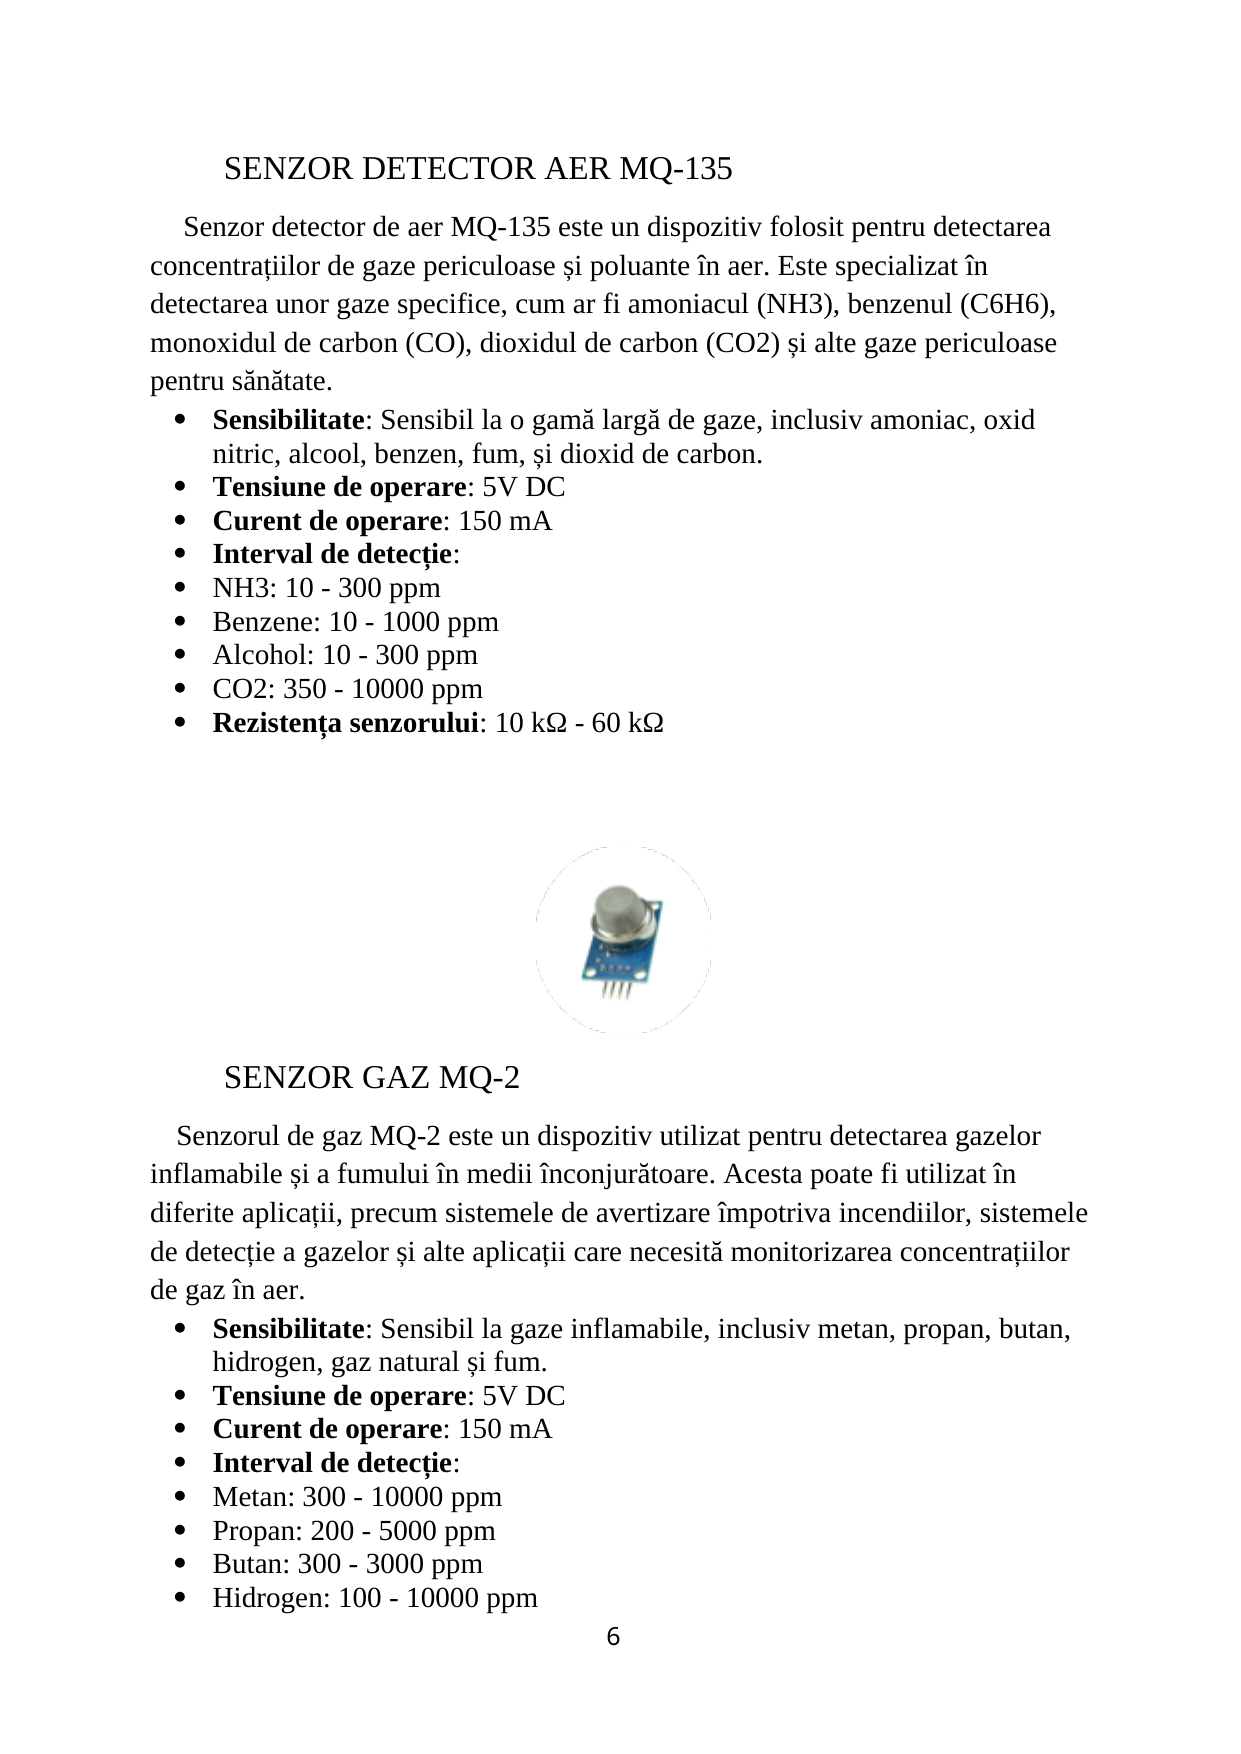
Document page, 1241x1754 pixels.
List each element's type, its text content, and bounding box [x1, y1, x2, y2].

list Interval de detecție: [175, 537, 1103, 570]
list Sensibilitate: Sensibil la gaze inflamabile, inclusiv metan, propan, butan, hidrogen, gaz natural și fum. [175, 1311, 1103, 1378]
list CO2: 350 - 10000 ppm [175, 671, 1103, 705]
list Curent de operare: 150 mA [175, 503, 1103, 537]
subtitle SENZOR GAZ MQ-2 [224, 1057, 1103, 1095]
text Senzorul de gaz MQ-2 este un dispozitiv utilizat pentru detectarea gazelor inflamabile și a fumului în medii înconjurătoare. Acesta poate fi utilizat în diferite aplicații, precum sistemele de avertizare împotriva incendiilor, sistemele de detecție a gazelor și alte aplicații care necesită monitorizarea concentrațiilor de gaz în aer. [150, 1118, 1094, 1306]
text Senzor detector de aer MQ-135 este un dispozitiv folosit pentru detectarea concentrațiilor de gaze periculoase și poluante în aer. Este specializat în detectarea unor gaze specifice, cum ar fi amoniacul (NH3), benzenul (C6H6), monoxidul de carbon (CO), dioxidul de carbon (CO2) și alte gaze periculoase pentru sănătate. [150, 209, 1103, 397]
list Metan: 300 - 10000 ppm [175, 1479, 1103, 1513]
list Interval de detecție: [175, 1445, 1103, 1479]
list Butan: 300 - 3000 ppm [175, 1546, 1103, 1580]
list NH3: 10 - 300 ppm [175, 570, 1103, 604]
list Tensiune de operare: 5V DC [175, 469, 1103, 503]
list Rezistența senzorului: 10 kΩ - 60 kΩ [175, 705, 1103, 738]
list Hidrogen: 100 - 10000 ppm [175, 1580, 1103, 1613]
list Benzene: 10 - 1000 ppm [175, 604, 1103, 637]
list Curent de operare: 150 mA [175, 1412, 1103, 1445]
list Tensiune de operare: 5V DC [175, 1378, 1103, 1412]
subtitle SENZOR DETECTOR AER MQ-135 [224, 148, 1103, 186]
list Propan: 200 - 5000 ppm [175, 1513, 1103, 1546]
list Alcohol: 10 - 300 ppm [175, 637, 1103, 671]
list Sensibilitate: Sensibil la o gamă largă de gaze, inclusiv amoniac, oxid nitric, alcool, benzen, fum, și dioxid de carbon. [175, 402, 1103, 469]
